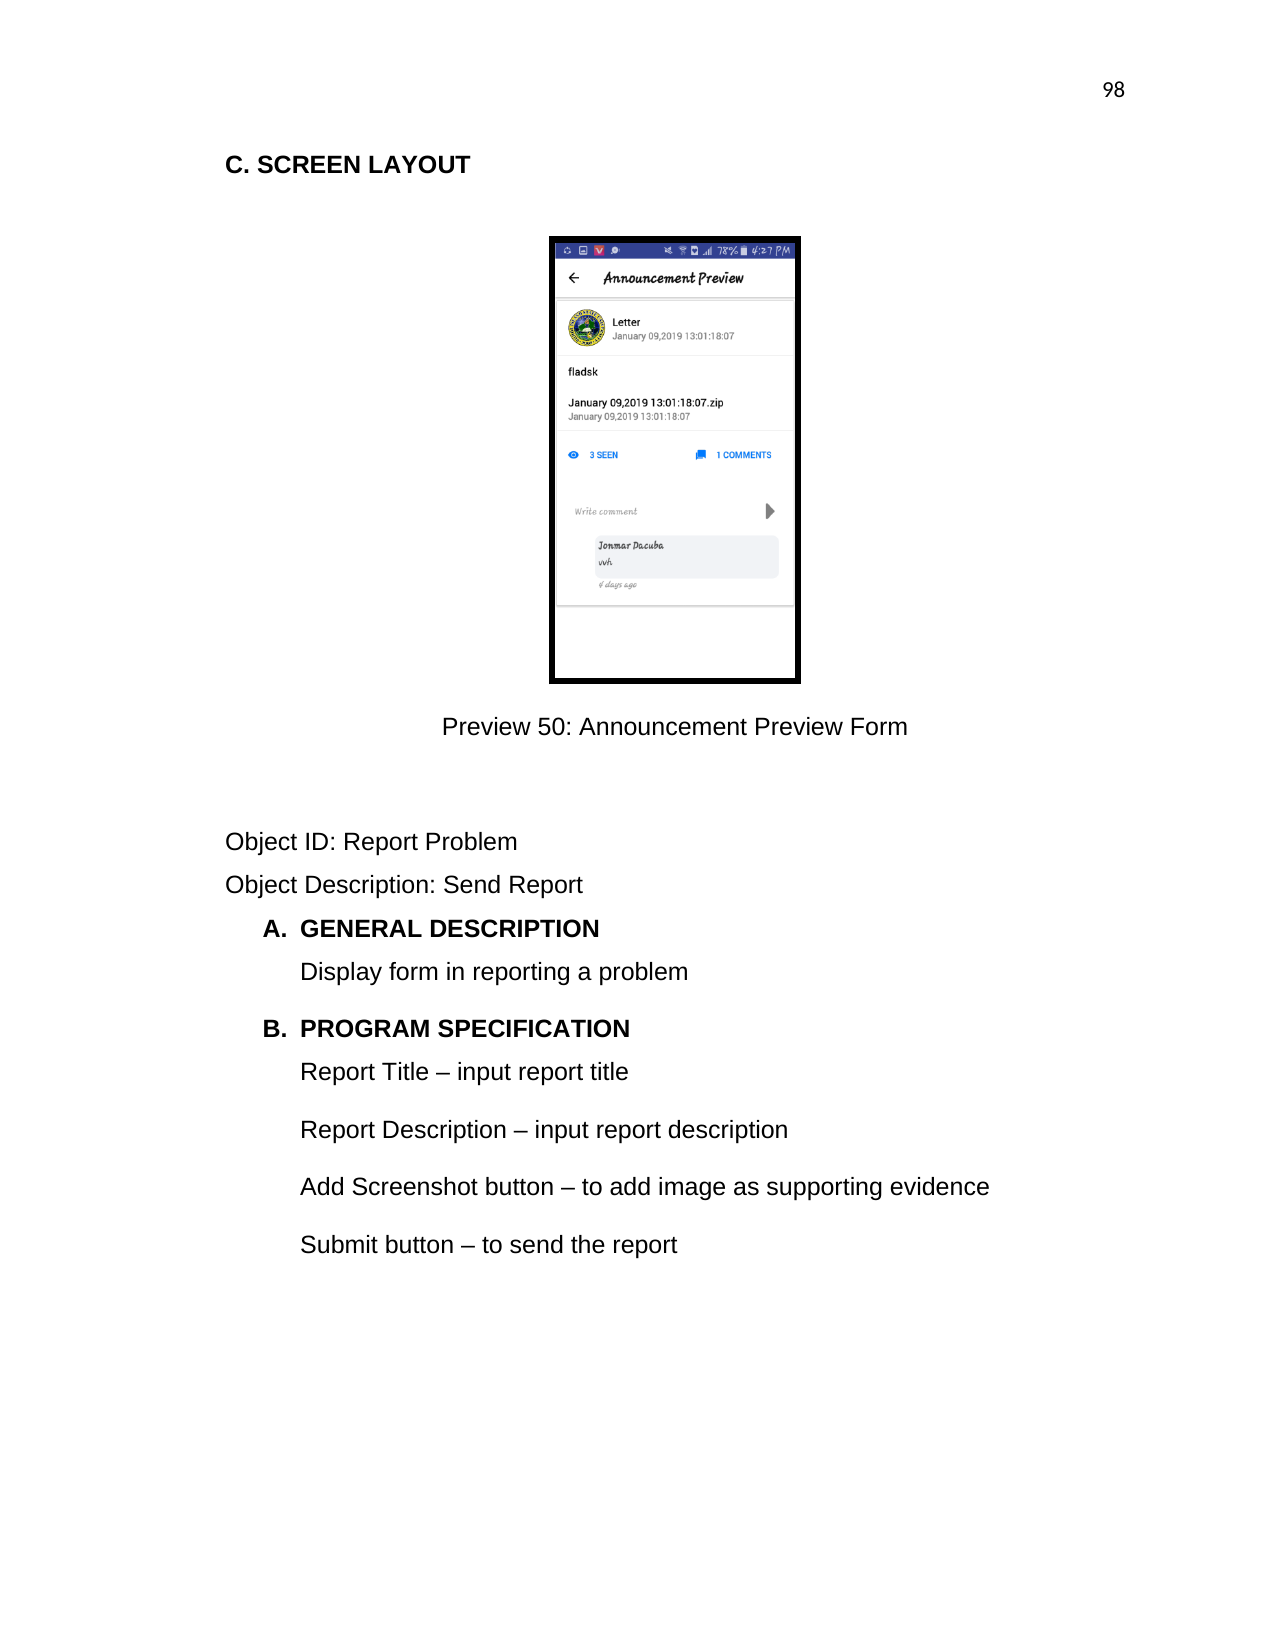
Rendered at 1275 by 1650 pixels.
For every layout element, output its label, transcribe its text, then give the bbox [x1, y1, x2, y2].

text Submit button – to send the report [225, 1230, 1125, 1259]
text Preview 50: Announcement Preview Form [225, 712, 1125, 741]
text Report Title – input report title [300, 1057, 1125, 1086]
text C. SCREEN LAYOUT [225, 150, 1125, 179]
text Object Description: Send Report [225, 871, 1125, 899]
text Object ID: Report Problem [225, 827, 1125, 856]
text Report Description – input report description [225, 1115, 1125, 1144]
list GENERAL DESCRIPTION [262, 914, 1125, 942]
picture [555, 243, 795, 678]
text Add Screenshot button – to add image as supporting evidence [225, 1172, 1125, 1201]
list PROGRAM SPECIFICATION [262, 1014, 1125, 1043]
list Display form in reporting a problem [300, 957, 1125, 986]
